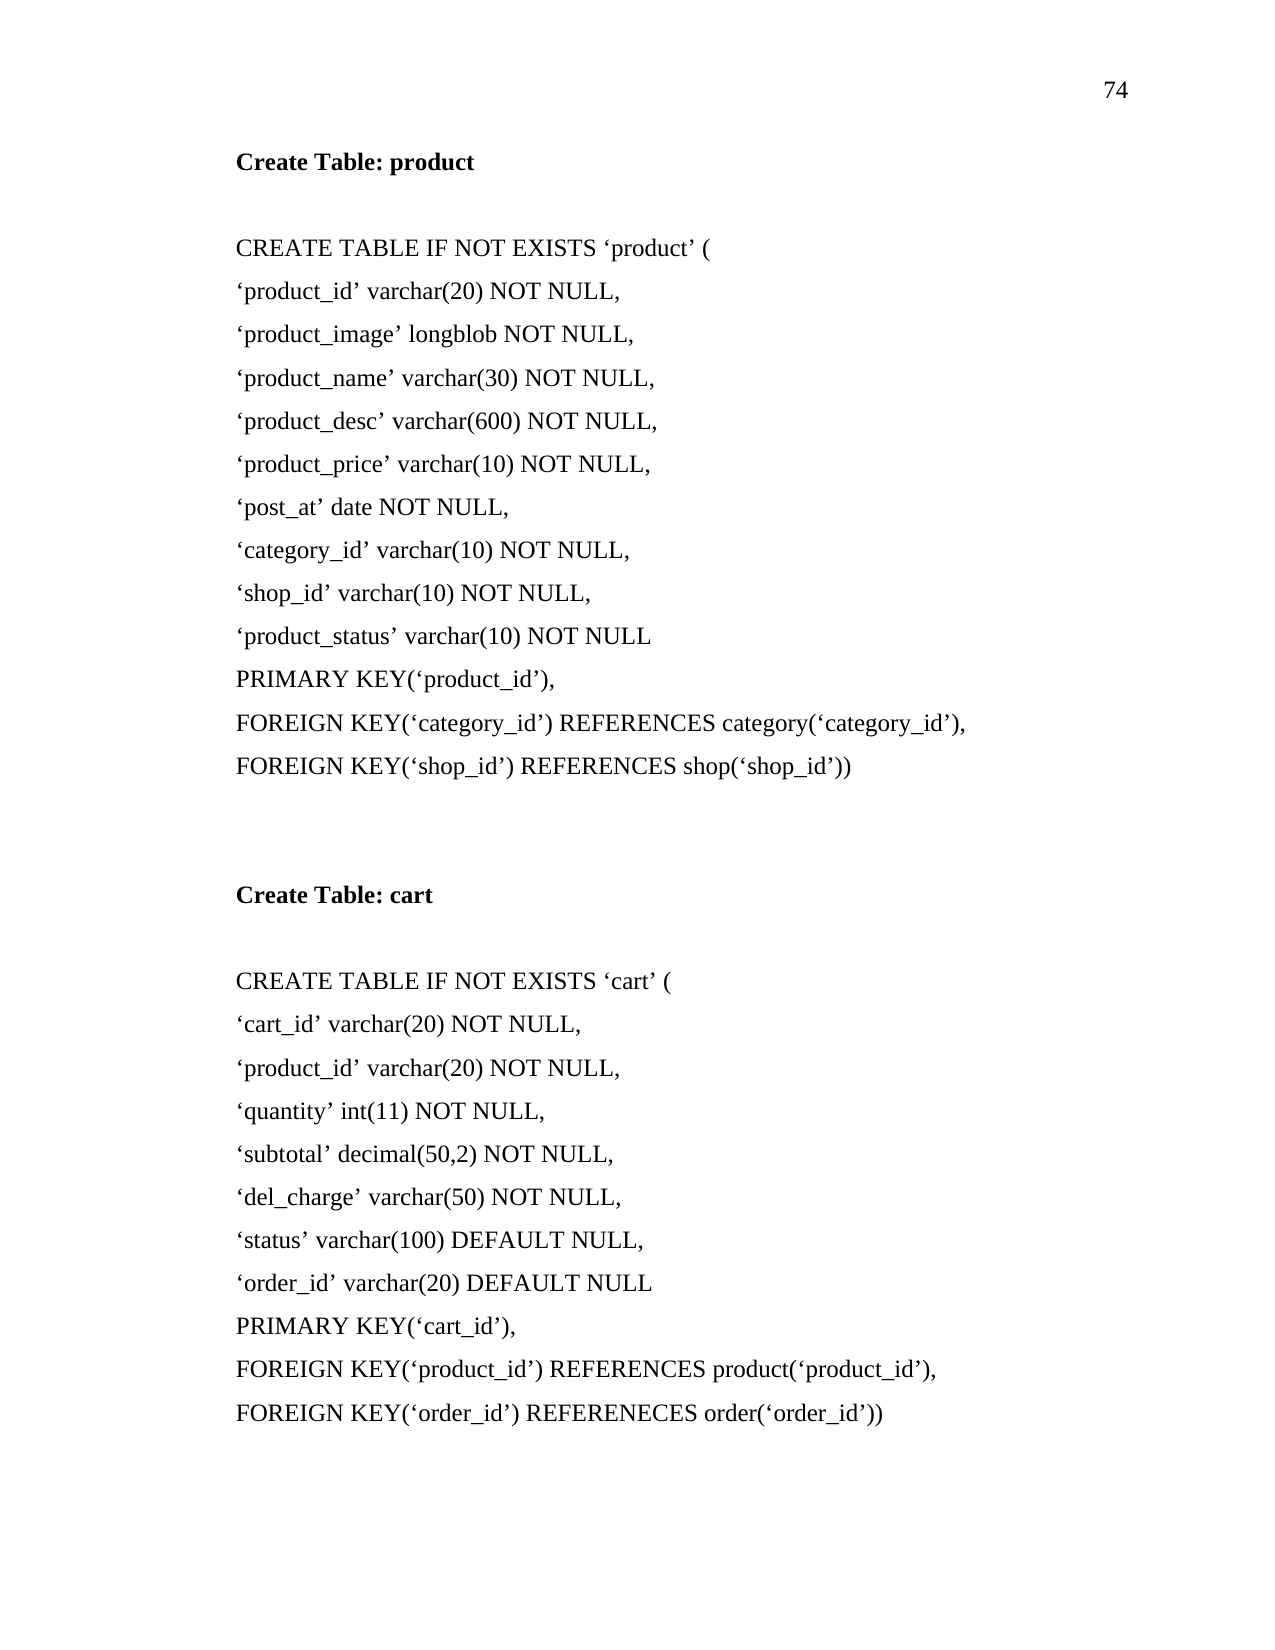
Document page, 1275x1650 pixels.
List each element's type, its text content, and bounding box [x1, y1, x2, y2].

text ‘del_charge’ varchar(50) NOT NULL, [236, 1182, 1128, 1211]
text FOREIGN KEY(‘product_id’) REFERENCES product(‘product_id’), [236, 1354, 1128, 1383]
text ‘product_id’ varchar(20) NOT NULL, [236, 1053, 1128, 1081]
text ‘quantity’ int(11) NOT NULL, [236, 1096, 1128, 1124]
text FOREIGN KEY(‘shop_id’) REFERENCES shop(‘shop_id’)) [236, 751, 1128, 779]
text ‘post_at’ date NOT NULL, [236, 492, 1128, 521]
text ‘order_id’ varchar(20) DEFAULT NULL [236, 1268, 1128, 1297]
text ‘category_id’ varchar(10) NOT NULL, [236, 535, 1128, 564]
text ‘product_status’ varchar(10) NOT NULL [236, 621, 1128, 650]
text CREATE TABLE IF NOT EXISTS ‘product’ ( [236, 233, 1128, 262]
text ‘product_id’ varchar(20) NOT NULL, [236, 276, 1128, 305]
text ‘shop_id’ varchar(10) NOT NULL, [236, 578, 1128, 607]
text ‘cart_id’ varchar(20) NOT NULL, [236, 1009, 1128, 1038]
text ‘status’ varchar(100) DEFAULT NULL, [236, 1225, 1128, 1254]
text FOREIGN KEY(‘category_id’) REFERENCES category(‘category_id’), [236, 708, 1128, 736]
text ‘product_price’ varchar(10) NOT NULL, [236, 449, 1128, 478]
text PRIMARY KEY(‘product_id’), [236, 664, 1128, 693]
text FOREIGN KEY(‘order_id’) REFERENECES order(‘order_id’)) [236, 1398, 1128, 1426]
text ‘product_name’ varchar(30) NOT NULL, [236, 363, 1128, 391]
text ‘subtotal’ decimal(50,2) NOT NULL, [236, 1139, 1128, 1168]
text CREATE TABLE IF NOT EXISTS ‘cart’ ( [236, 966, 1128, 995]
text Create Table: product [236, 147, 1128, 176]
text ‘product_image’ longblob NOT NULL, [236, 319, 1128, 348]
text ‘product_desc’ varchar(600) NOT NULL, [236, 406, 1128, 434]
text Create Table: cart [236, 880, 1128, 909]
text PRIMARY KEY(‘cart_id’), [236, 1311, 1128, 1340]
